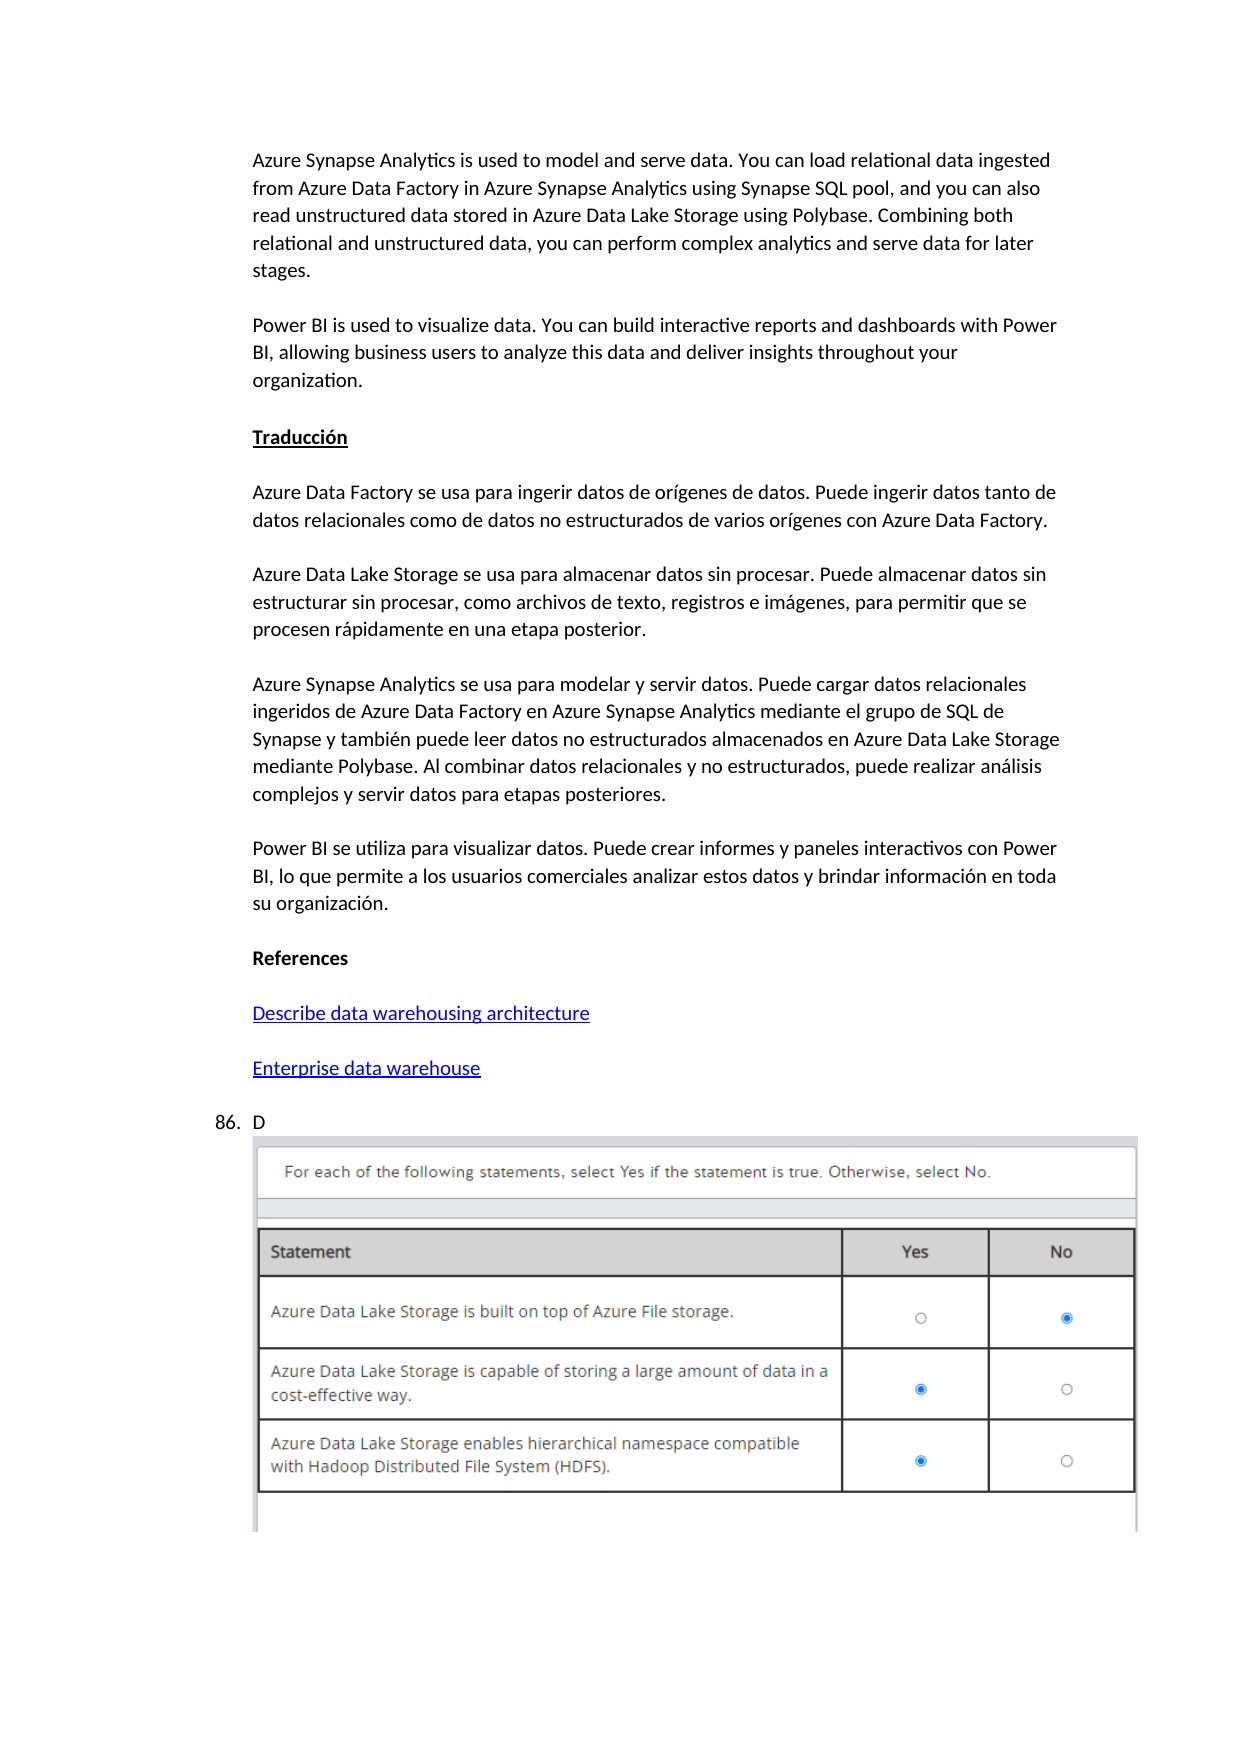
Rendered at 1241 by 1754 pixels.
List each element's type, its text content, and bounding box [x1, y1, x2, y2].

list Azure Synapse Analytics se usa para modelar y servir datos. Puede cargar datos relacionales ingeridos de Azure Data Factory en Azure Synapse Analytics mediante el grupo de SQL de Synapse y también puede leer datos no estructurados almacenados en Azure Data Lake Storage mediante Polybase. Al combinar datos relacionales y no estructurados, puede realizar análisis complejos y servir datos para etapas posteriores. [252, 671, 1063, 806]
picture [252, 1136, 1138, 1532]
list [252, 148, 1063, 422]
list Power BI se utiliza para visualizar datos. Puede crear informes y paneles interactivos con Power BI, lo que permite a los usuarios comerciales analizar estos datos y brindar información en toda su organización. [252, 836, 1063, 916]
list Traducción [252, 424, 1063, 450]
list References Describe data warehousing architecture Enterprise data warehouse [252, 918, 1063, 1080]
list Azure Data Lake Storage se usa para almacenar datos sin procesar. Puede almacenar datos sin estructurar sin procesar, como archivos de texto, registros e imágenes, para permitir que se procesen rápidamente en una etapa posterior. [252, 562, 1063, 642]
list D [215, 1109, 1063, 1135]
list Azure Data Factory se usa para ingerir datos de orígenes de datos. Puede ingerir datos tanto de datos relacionales como de datos no estructurados de varios orígenes con Azure Data Factory. [252, 479, 1063, 532]
